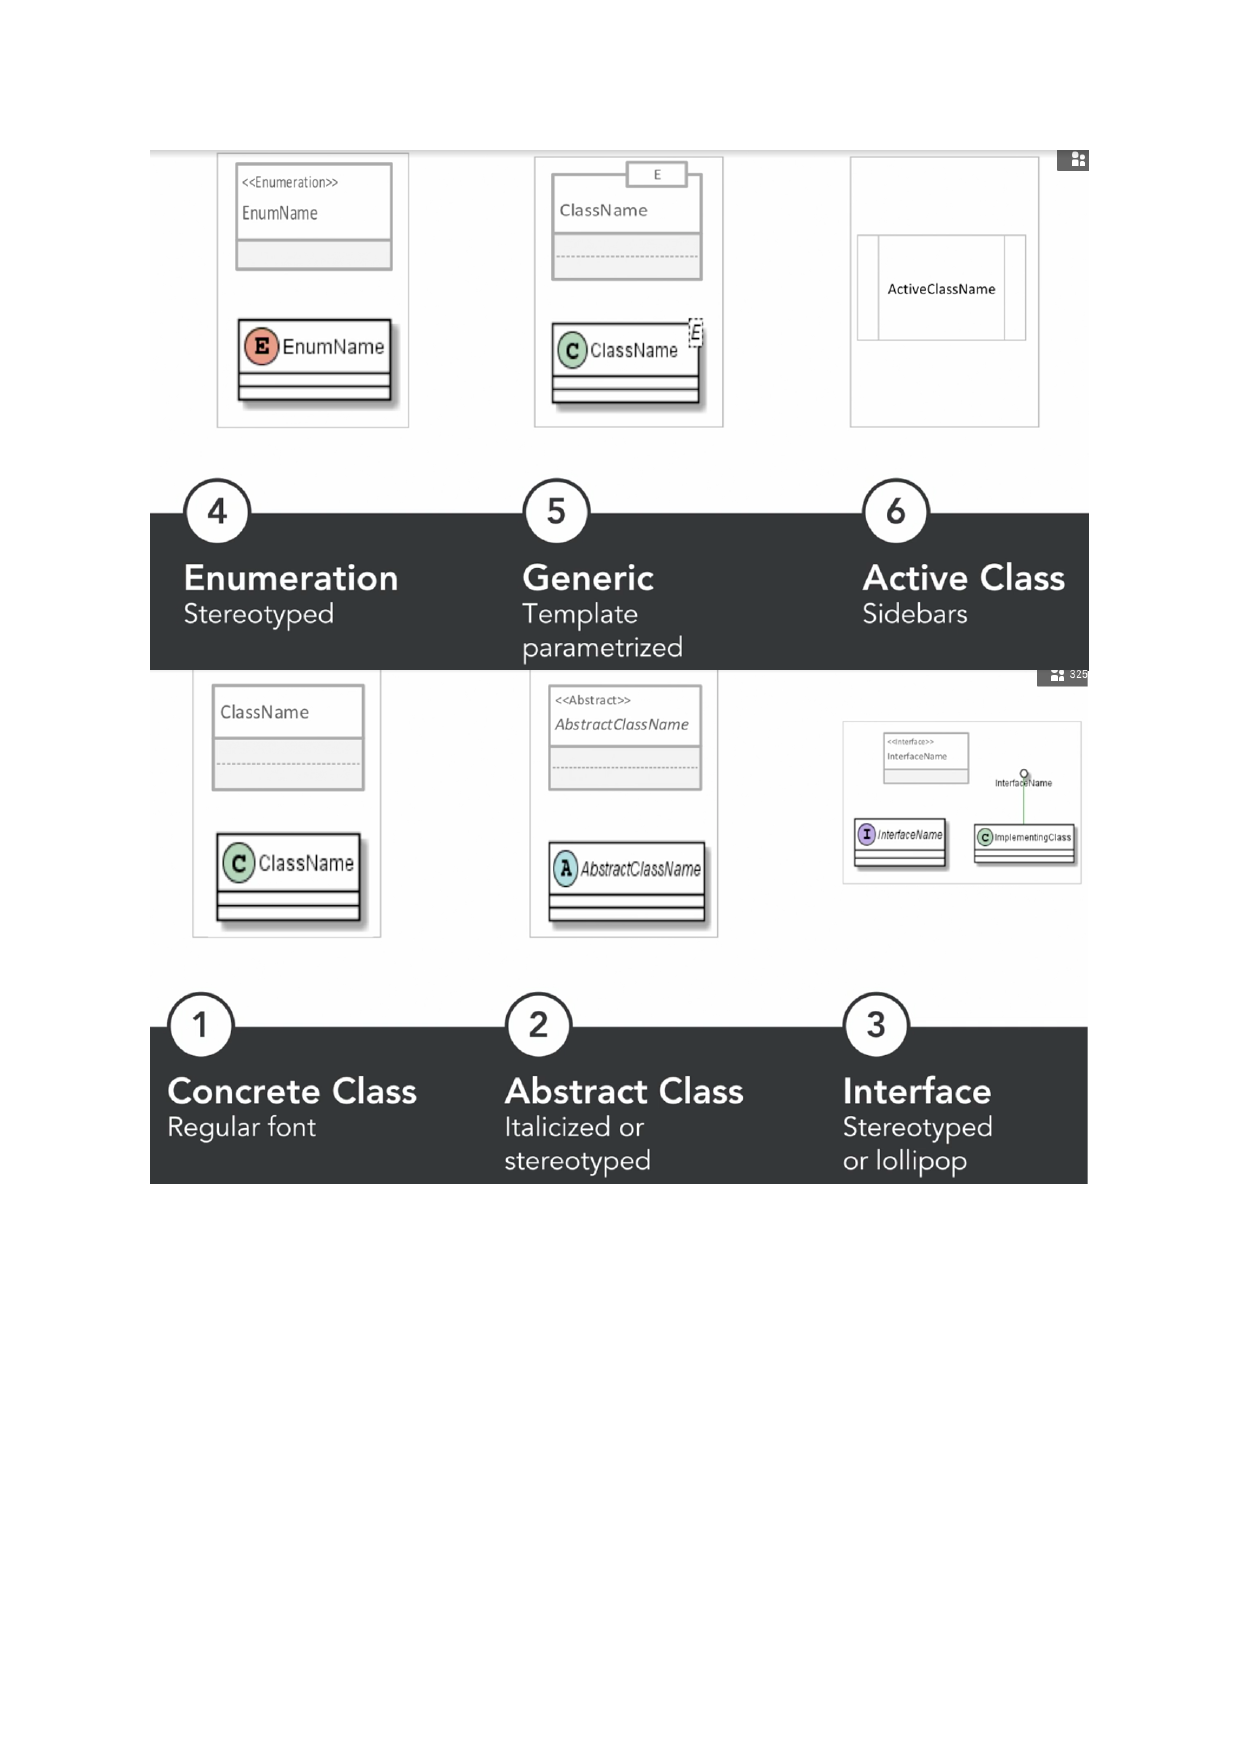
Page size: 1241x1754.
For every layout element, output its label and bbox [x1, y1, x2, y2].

picture [150, 150, 1089, 1184]
